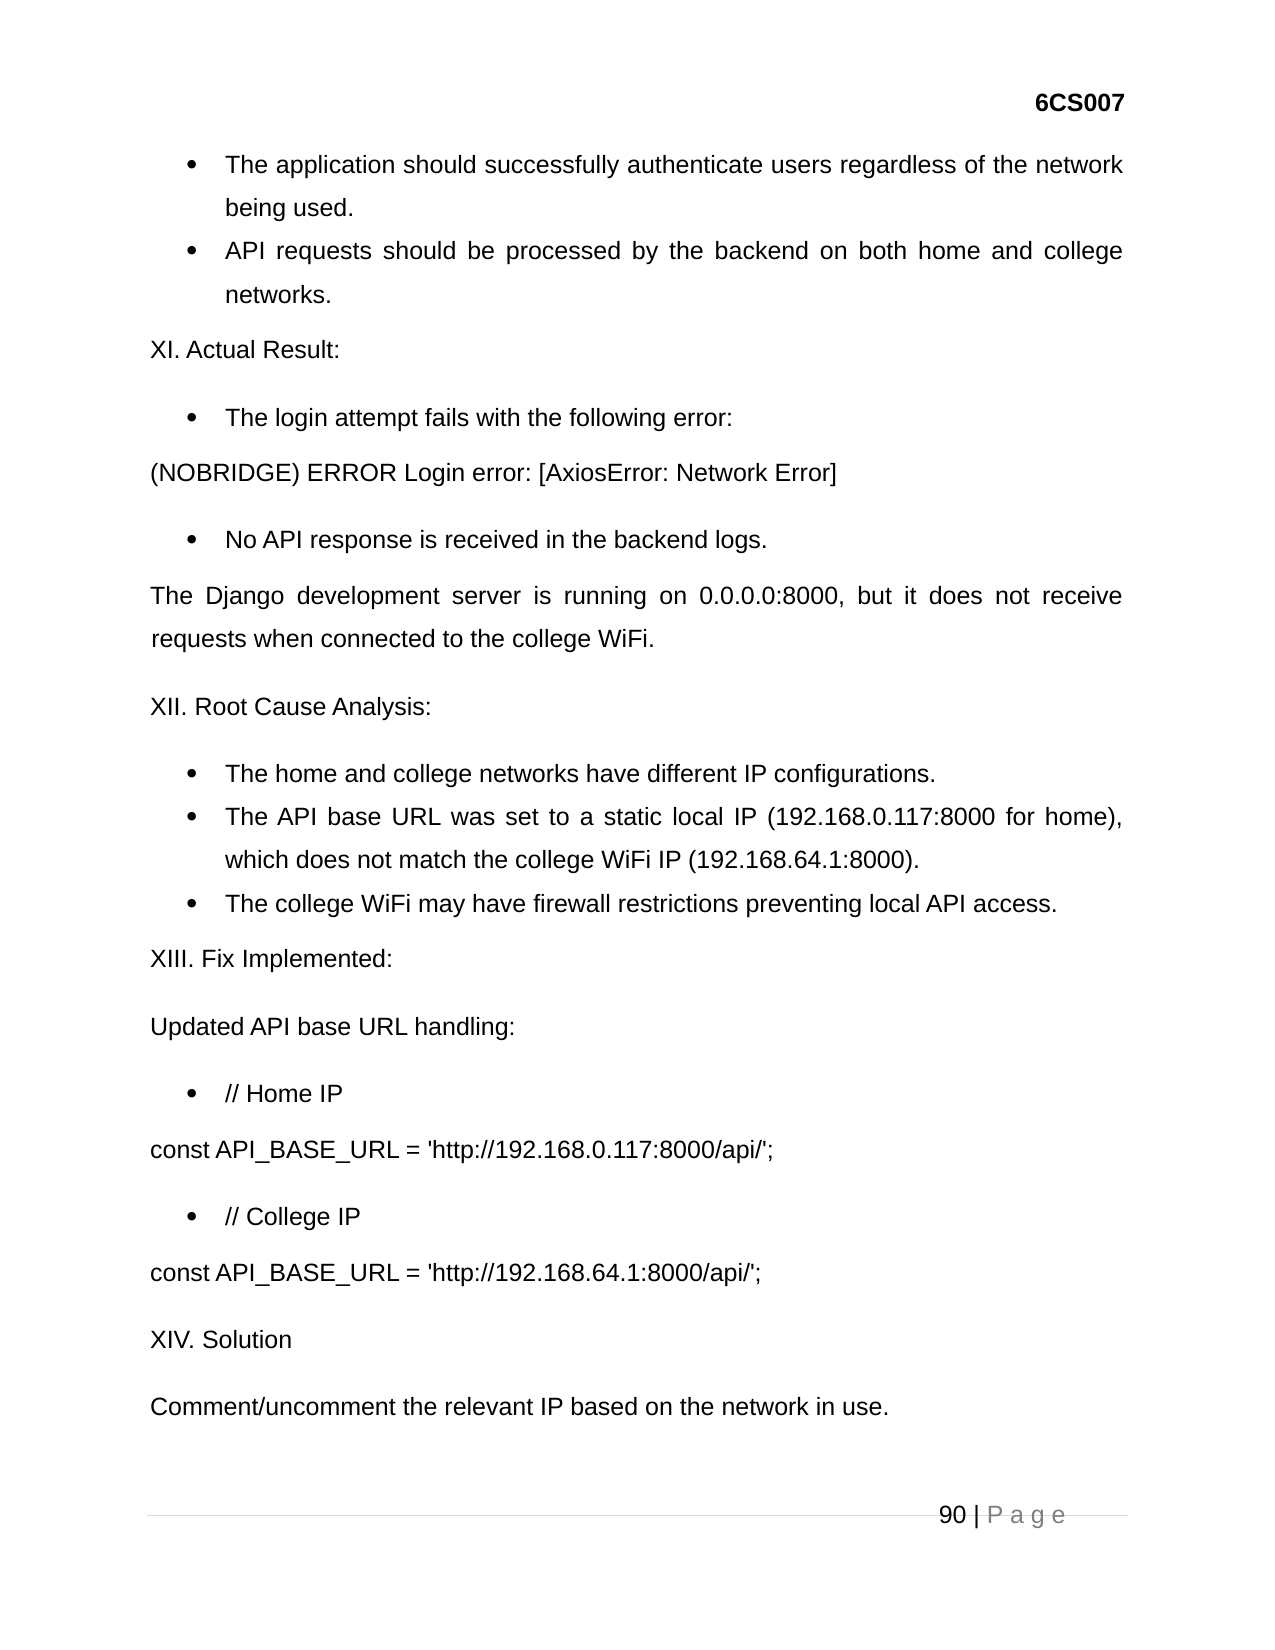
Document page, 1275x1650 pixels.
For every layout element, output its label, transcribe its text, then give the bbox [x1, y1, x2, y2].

text XIII. Fix Implemented: [150, 944, 1125, 973]
list The application should successfully authenticate users regardless of the network being used. [187, 150, 1125, 222]
list // Home IP [187, 1079, 1125, 1108]
text The Django development server is running on 0.0.0.0:8000, but it does not receive requests when connected to the college WiFi. [150, 581, 1125, 653]
text XIV. Solution [150, 1325, 1125, 1354]
text const API_BASE_URL = 'http://192.168.64.1:8000/api/'; [150, 1258, 1125, 1286]
text Comment/uncomment the relevant IP based on the network in use. [150, 1392, 1125, 1421]
list No API response is received in the backend logs. [187, 526, 1125, 554]
list API requests should be processed by the backend on both home and college networks. [187, 236, 1125, 308]
text const API_BASE_URL = 'http://192.168.0.117:8000/api/'; [150, 1134, 1125, 1163]
text XI. Actual Result: [150, 335, 1125, 364]
list The API base URL was set to a static local IP (192.168.0.117:8000 for home), which does not match the college WiFi IP (192.168.64.1:8000). [187, 802, 1125, 874]
text (NOBRIDGE) ERROR Login error: [AxiosError: Network Error] [150, 458, 1125, 487]
list // College IP [187, 1202, 1125, 1231]
list The college WiFi may have firewall restrictions preventing local API access. [187, 888, 1125, 917]
text XII. Root Cause Analysis: [150, 692, 1125, 720]
text Updated API base URL handling: [150, 1012, 1125, 1040]
list The login attempt fails with the following error: [187, 402, 1125, 431]
list The home and college networks have different IP configurations. [187, 759, 1125, 788]
